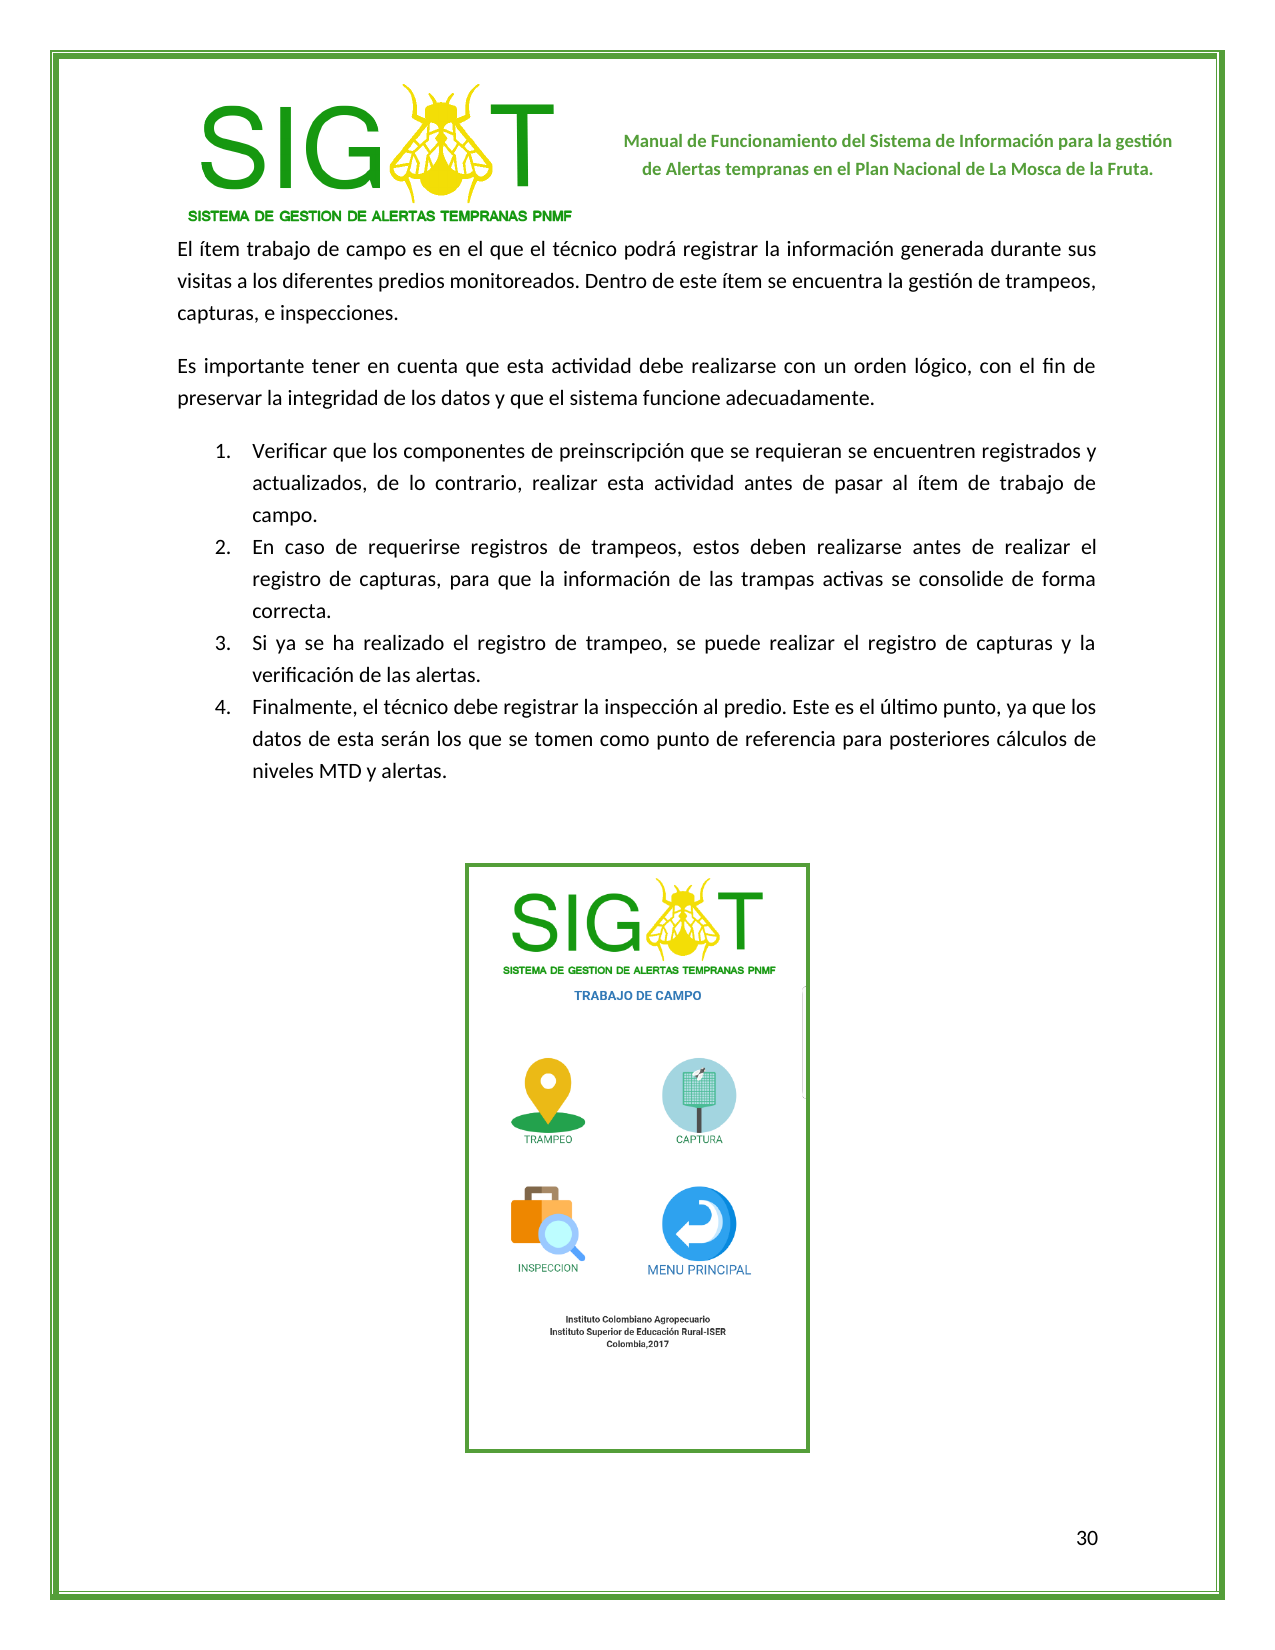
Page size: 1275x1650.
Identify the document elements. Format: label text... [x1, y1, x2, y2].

list En caso de requerirse registros de trampeos, estos deben realizarse antes de realizar el registro de capturas, para que la información de las trampas activas se consolide de forma correcta. [214, 533, 1098, 624]
list Si ya se ha realizado el registro de trampeo, se puede realizar el registro de capturas y la verificación de las alertas. [214, 629, 1098, 688]
text Es importante tener en cuenta que esta actividad debe realizarse con un orden lógico, con el fin de preservar la integridad de los datos y que el sistema funcione adecuadamente. [177, 352, 1098, 411]
picture [469, 867, 806, 1449]
list Finalmente, el técnico debe registrar la inspección al predio. Este es el último punto, ya que los datos de esta serán los que se tomen como punto de referencia para posteriores cálculos de niveles MTD y alertas. [214, 693, 1098, 784]
list Verificar que los componentes de preinscripción que se requieran se encuentren registrados y actualizados, de lo contrario, realizar esta actividad antes de pasar al ítem de trabajo de campo. [214, 437, 1098, 528]
picture [177, 73, 574, 236]
text El ítem trabajo de campo es en el que el técnico podrá registrar la información generada durante sus visitas a los diferentes predios monitoreados. Dentro de este ítem se encuentra la gestión de trampeos, capturas, e inspecciones. [177, 236, 1098, 326]
